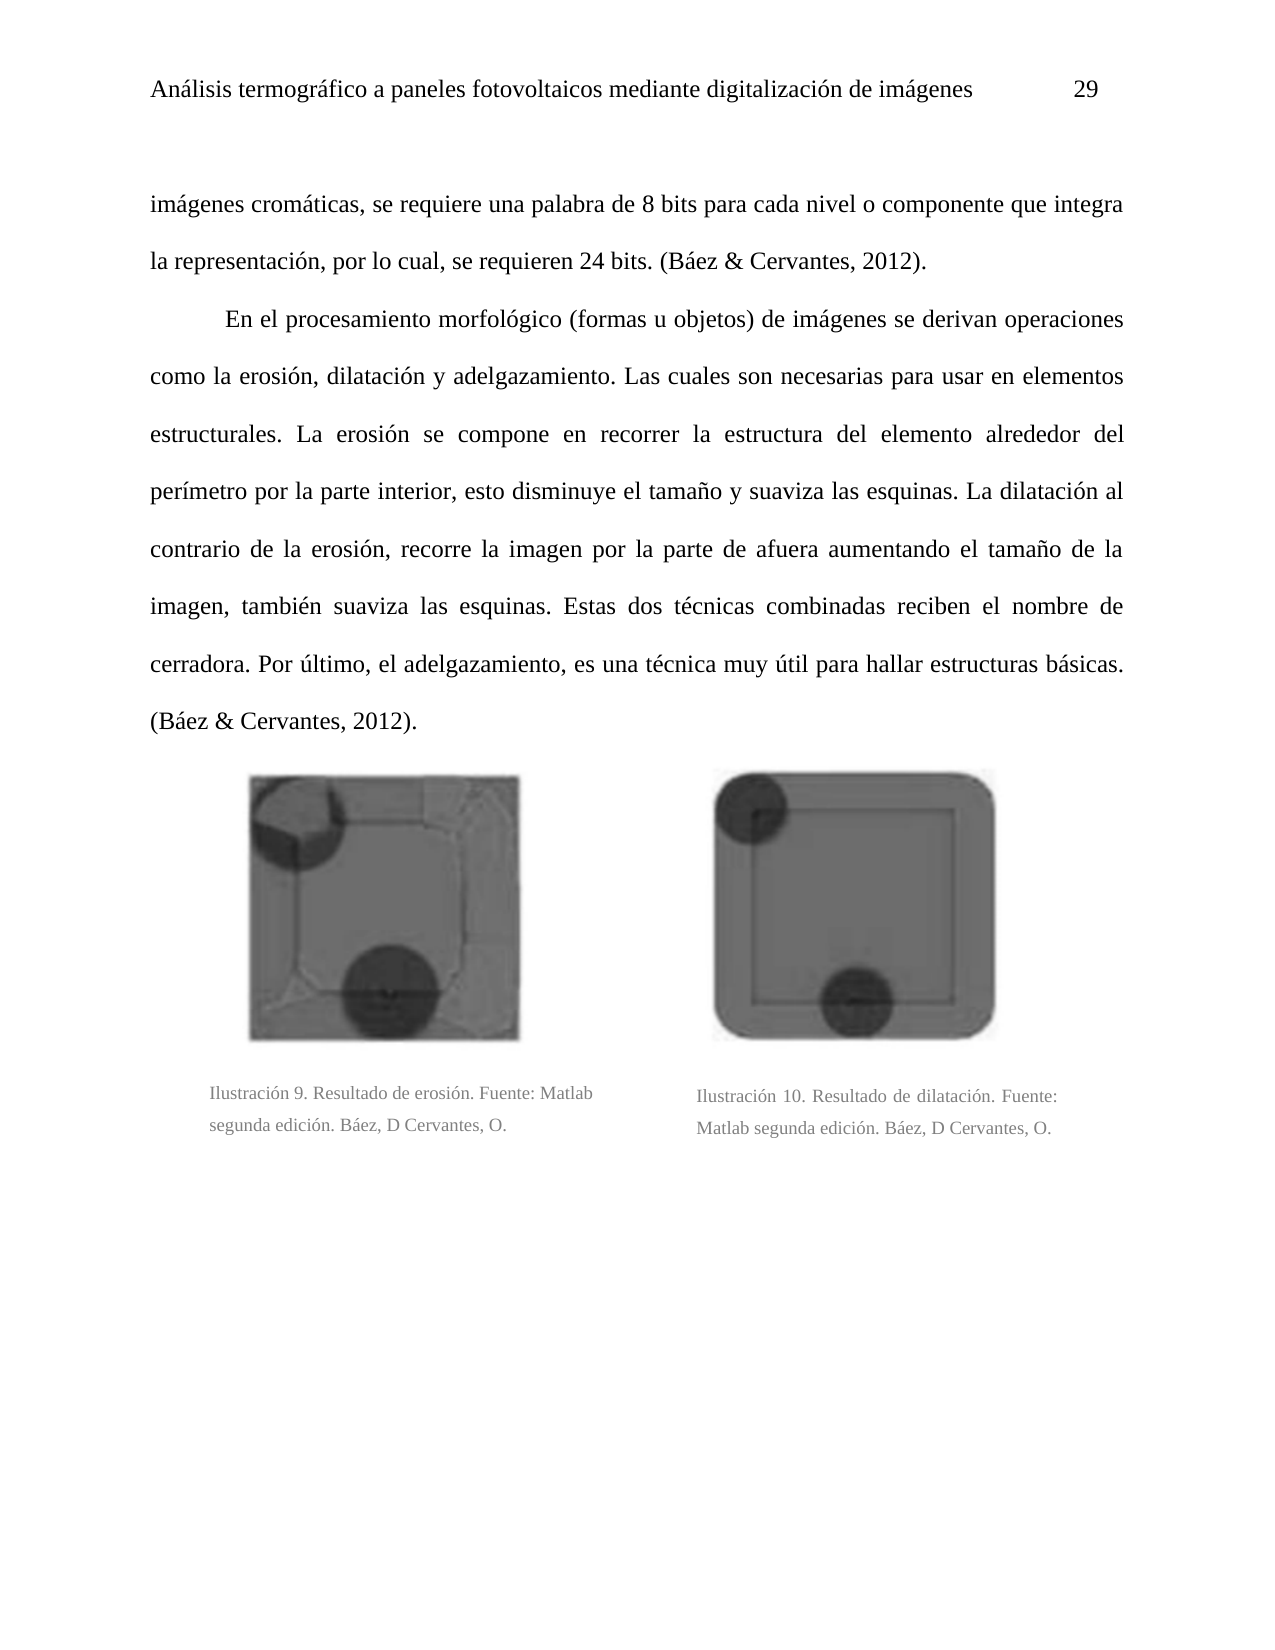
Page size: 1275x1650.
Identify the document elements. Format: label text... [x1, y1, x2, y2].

table_header Ilustración 9. Resultado de erosión. Fuente: Matlab segunda edición. Báez, D Cervantes, O. [150, 764, 610, 1204]
picture [236, 763, 531, 1053]
picture [696, 763, 1016, 1057]
text En el procesamiento morfológico (formas u objetos) de imágenes se derivan operaciones como la erosión, dilatación y adelgazamiento. Las cuales son necesarias para usar en elementos estructurales. La erosión se compone en recorrer la estructura del elemento alrededor del perímetro por la parte interior, esto disminuye el tamaño y suaviza las esquinas. La dilatación al contrario de la erosión, recorre la imagen por la parte de afuera aumentando el tamaño de la imagen, también suaviza las esquinas. Estas dos técnicas combinadas reciben el nombre de cerradora. Por último, el adelgazamiento, es una técnica muy útil para hallar estructuras básicas. . [150, 304, 1125, 735]
table_header Ilustración 10. Resultado de dilatación. Fuente: Matlab segunda edición. Báez, D Cervantes, O. [610, 764, 1069, 1204]
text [150, 189, 1125, 275]
